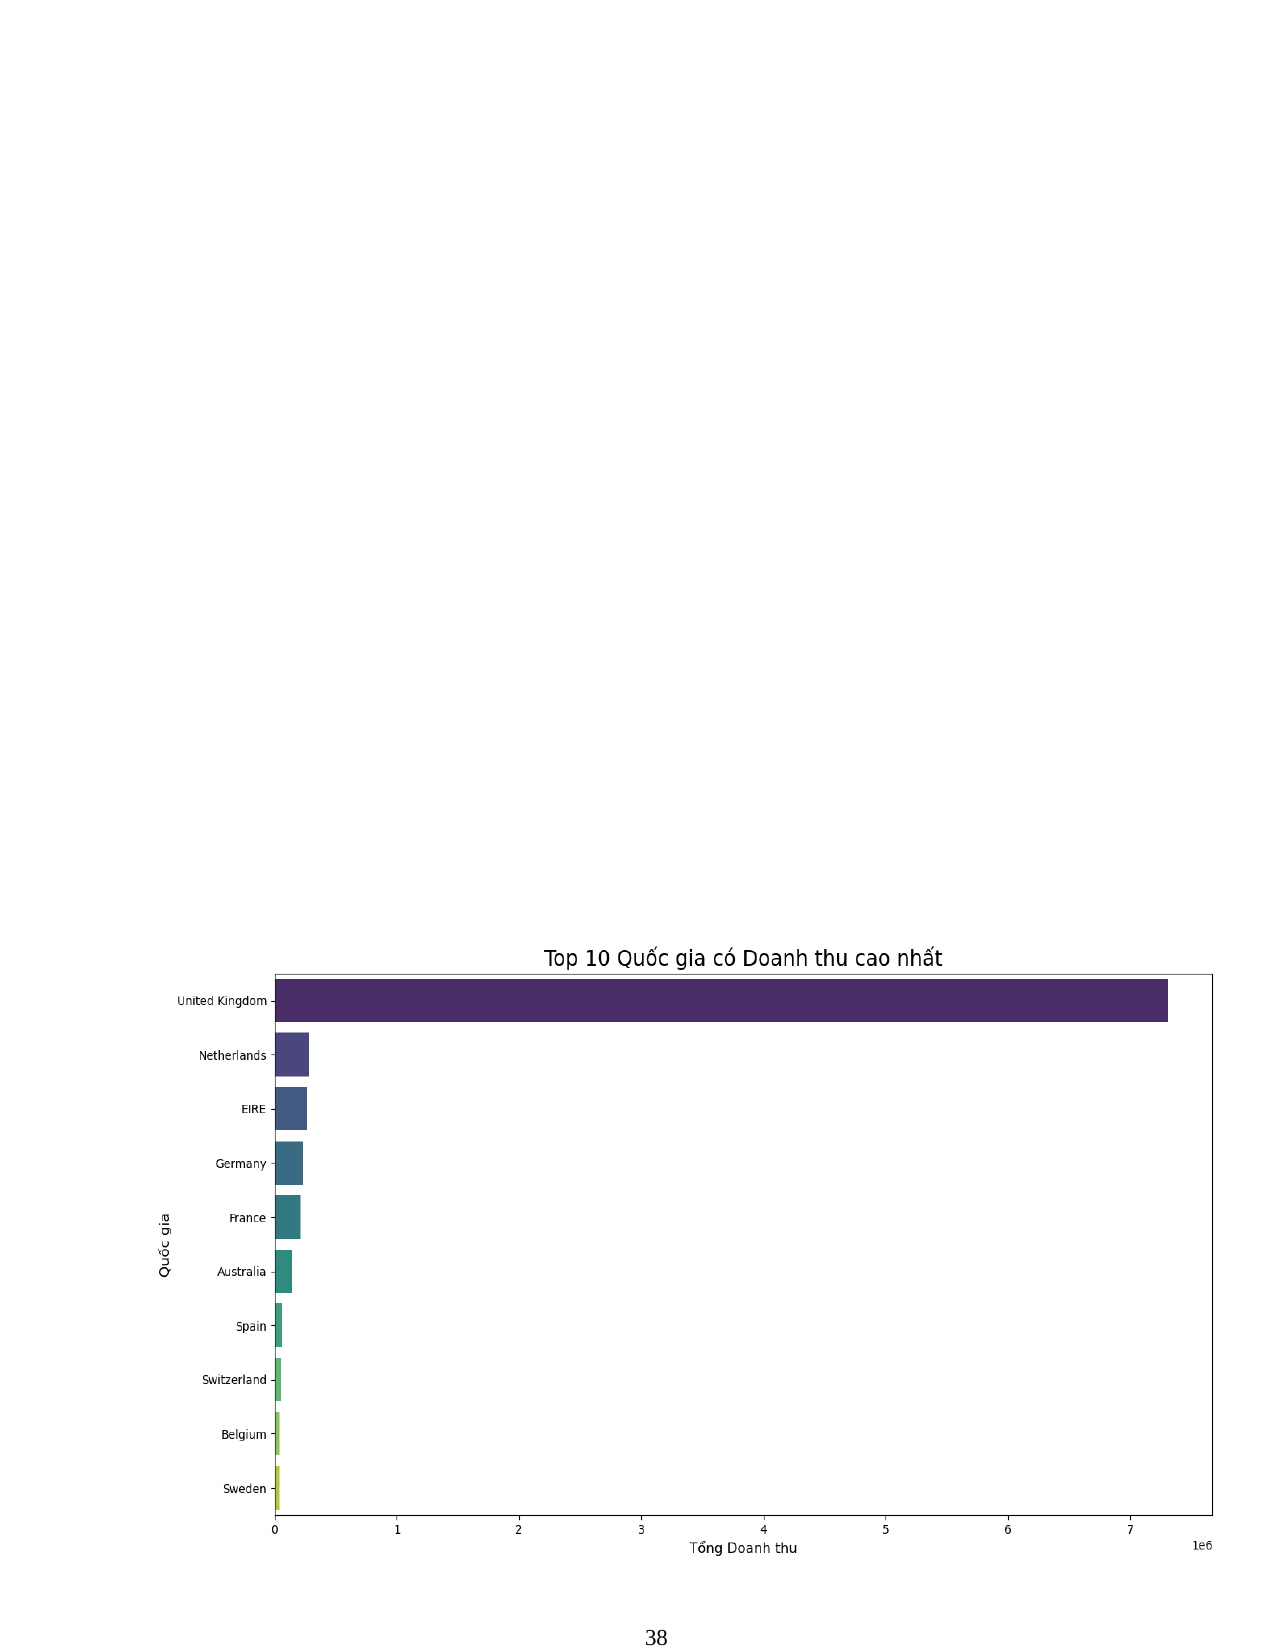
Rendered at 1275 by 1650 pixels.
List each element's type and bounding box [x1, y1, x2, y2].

picture [150, 938, 1220, 1564]
